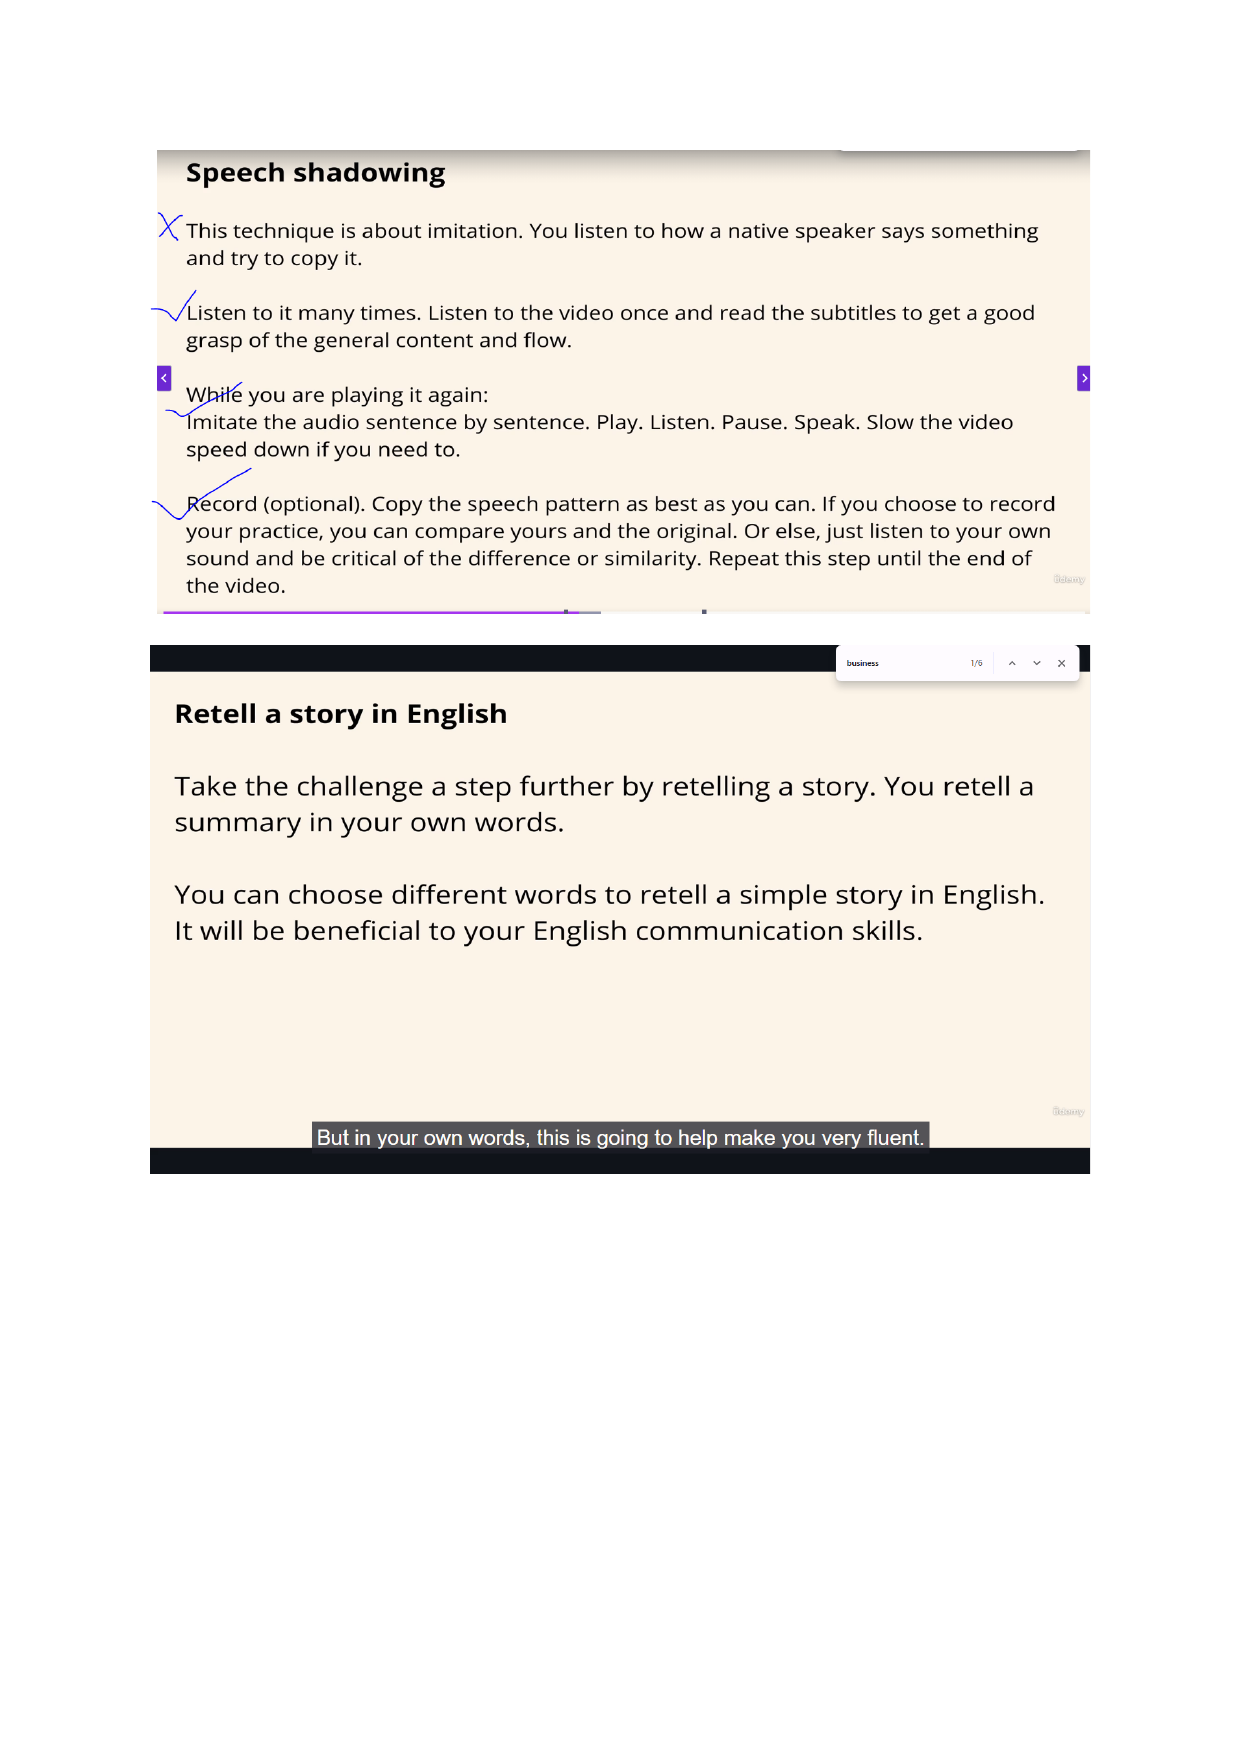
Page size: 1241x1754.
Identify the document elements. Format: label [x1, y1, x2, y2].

picture [150, 645, 1091, 1174]
picture [150, 150, 1091, 614]
